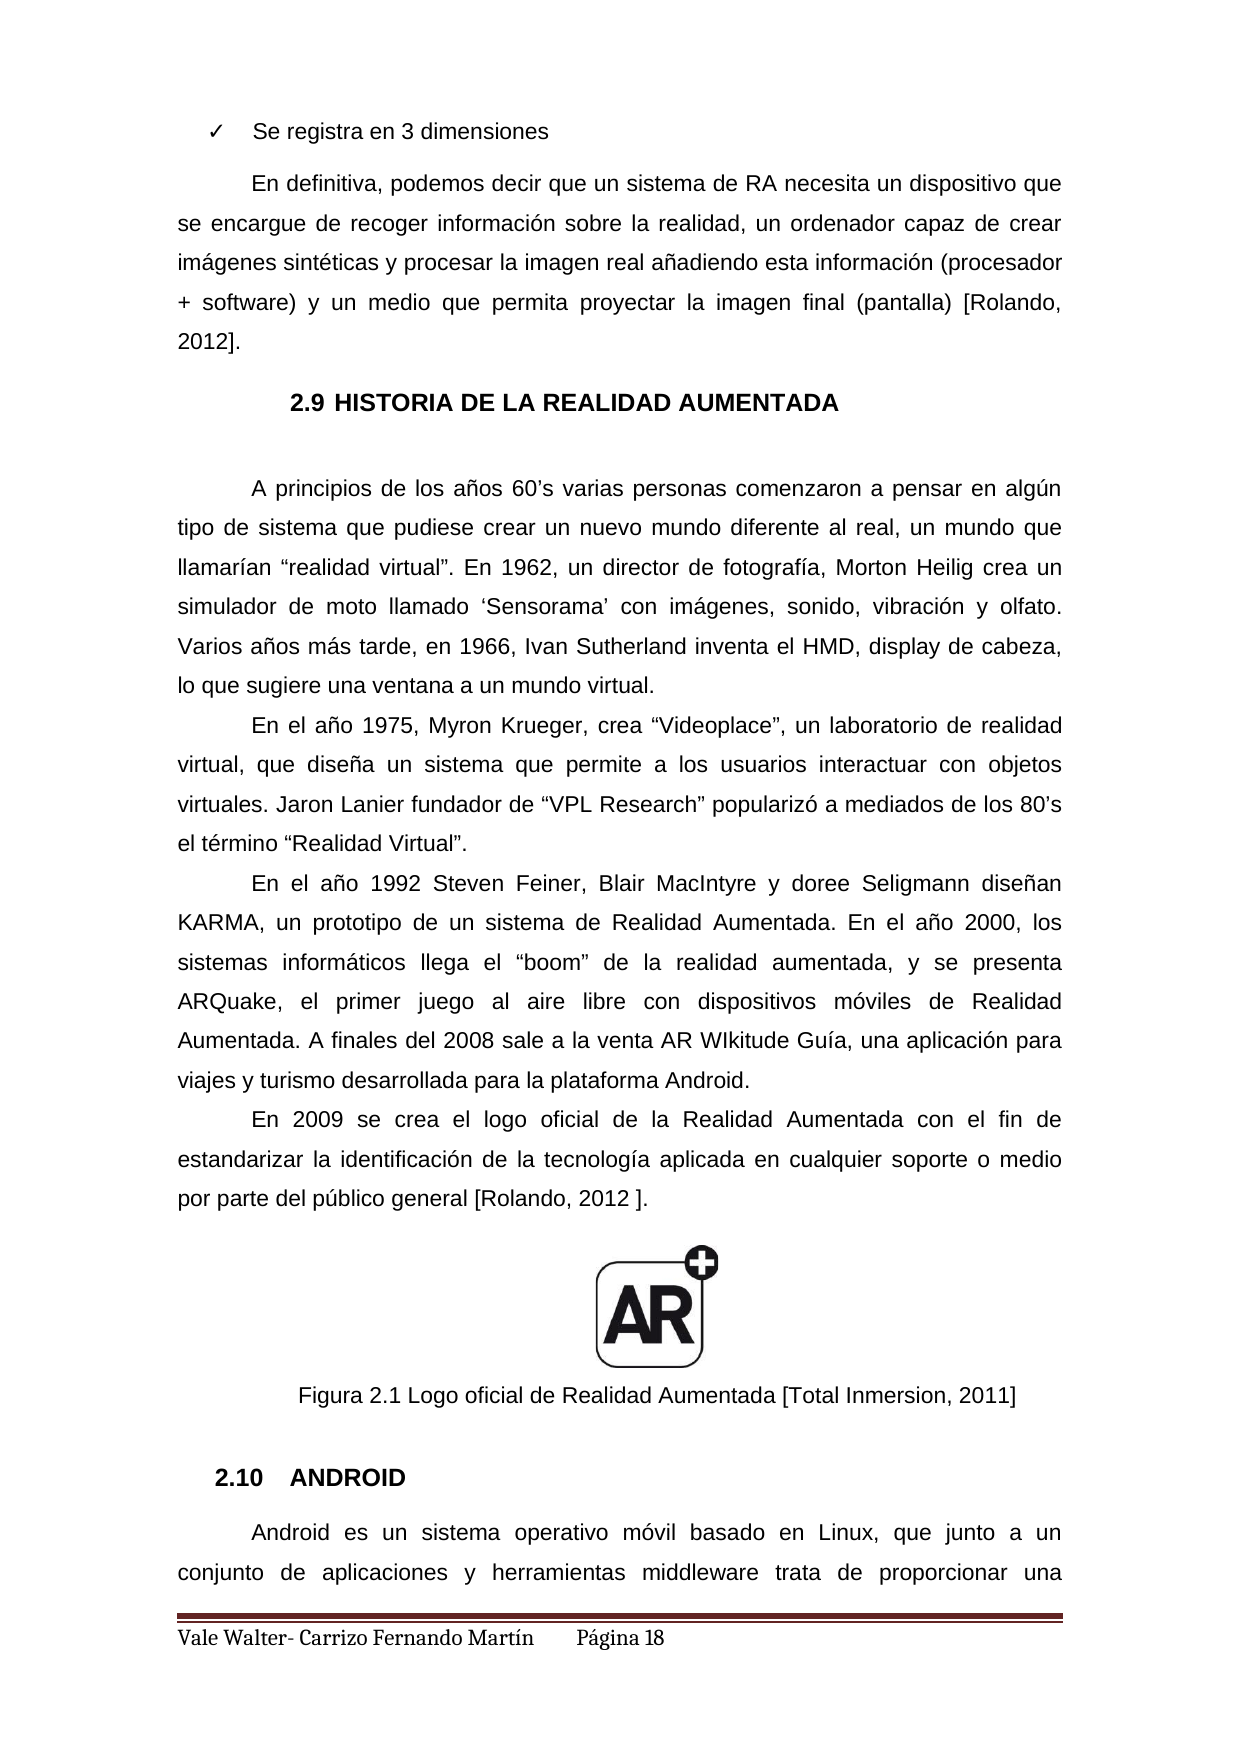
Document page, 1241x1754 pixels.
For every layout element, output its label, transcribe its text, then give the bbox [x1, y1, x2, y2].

list HISTORIA DE LA REALIDAD AUMENTADA [290, 388, 1063, 417]
text A principios de los años 60’s varias personas comenzaron a pensar en algún tipo de sistema que pudiese crear un nuevo mundo diferente al real, un mundo que llamarían “realidad virtual”. En 1962, un director de fotografía, Morton Heilig crea un simulador de moto llamado ‘Sensorama’ con imágenes, sonido, vibración y olfato. Varios años más tarde, en 1966, Ivan Sutherland inventa el HMD, display de cabeza, lo que sugiere una ventana a un mundo virtual. [177, 475, 1063, 698]
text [177, 1519, 1063, 1585]
text En definitiva, podemos decir que un sistema de RA necesita un dispositivo que se encargue de recoger información sobre la realidad, un ordenador capaz de crear imágenes sintéticas y procesar la imagen real añadiendo esta información (procesador + software) y un medio que permita proyectar la imagen final (pantalla) [Rolando, 2012]. [177, 170, 1063, 354]
list ANDROID [214, 1463, 1063, 1492]
text En 2009 se crea el logo oficial de la Realidad Aumentada con el fin de estandarizar la identificación de la tecnología aplicada en cualquier soporte o medio por parte del público general [Rolando, 2012 ]. [177, 1106, 1063, 1212]
text En el año 1992 Steven Feiner, Blair MacIntyre y doree Seligmann diseñan KARMA, un prototipo de un sistema de Realidad Aumentada. En el año 2000, los sistemas informáticos llega el “boom” de la realidad aumentada, y se presenta ARQuake, el primer juego al aire libre con dispositivos móviles de Realidad Aumentada. A finales del 2008 sale a la venta AR WIkitude Guía, una aplicación para viajes y turismo desarrollada para la plataforma Android. [177, 869, 1063, 1093]
text Figura 2.1 Logo oficial de Realidad Aumentada [Total Inmersion, 2011] [177, 1382, 1063, 1408]
text En el año 1975, Myron Krueger, crea “Videoplace”, un laboratorio de realidad virtual, que diseña un sistema que permite a los usuarios interactuar con objetos virtuales. Jaron Lanier fundador de “VPL Research” popularizó a mediados de los 80’s el término “Realidad Virtual”. [177, 712, 1063, 856]
list Se registra en 3 dimensiones [207, 118, 1063, 144]
picture [595, 1245, 719, 1368]
